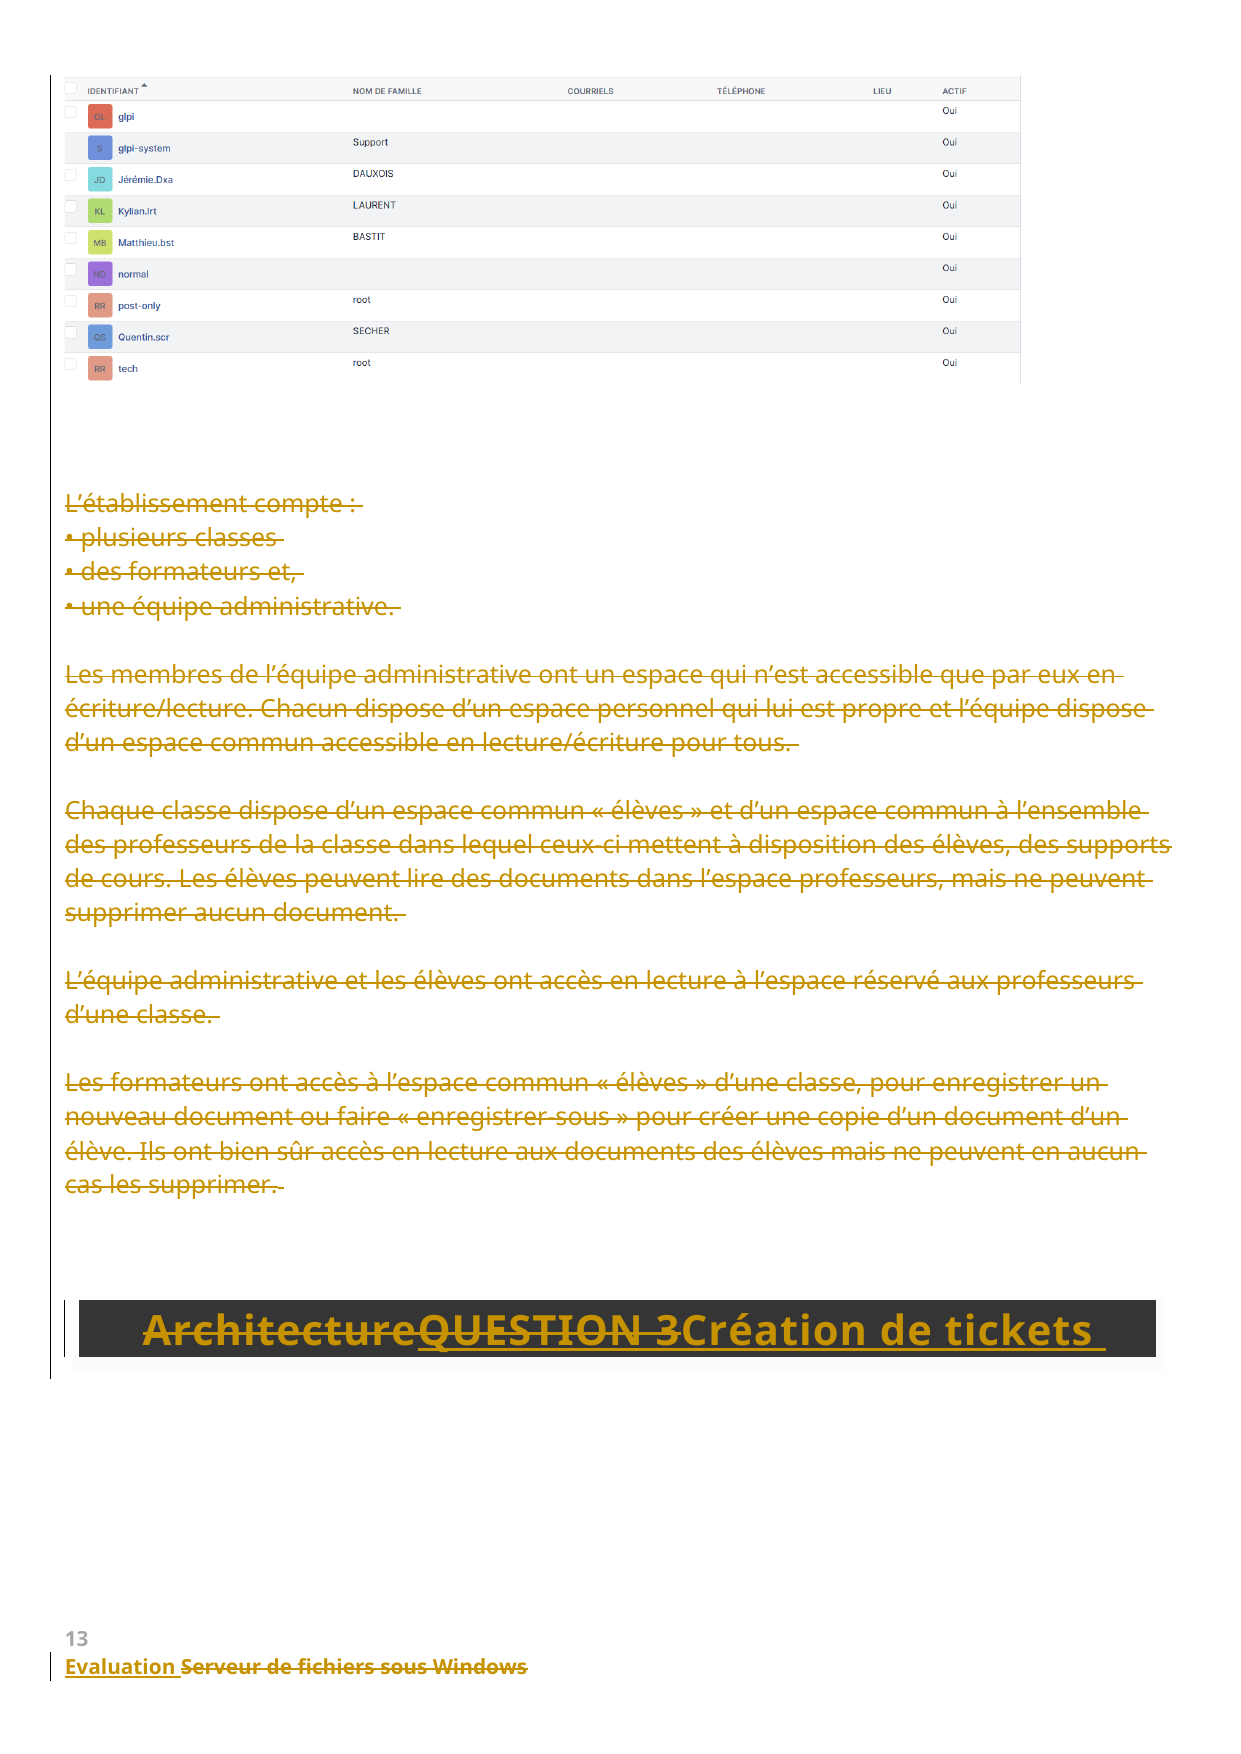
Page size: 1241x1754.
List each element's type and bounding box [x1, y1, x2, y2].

picture [64, 75, 1021, 384]
